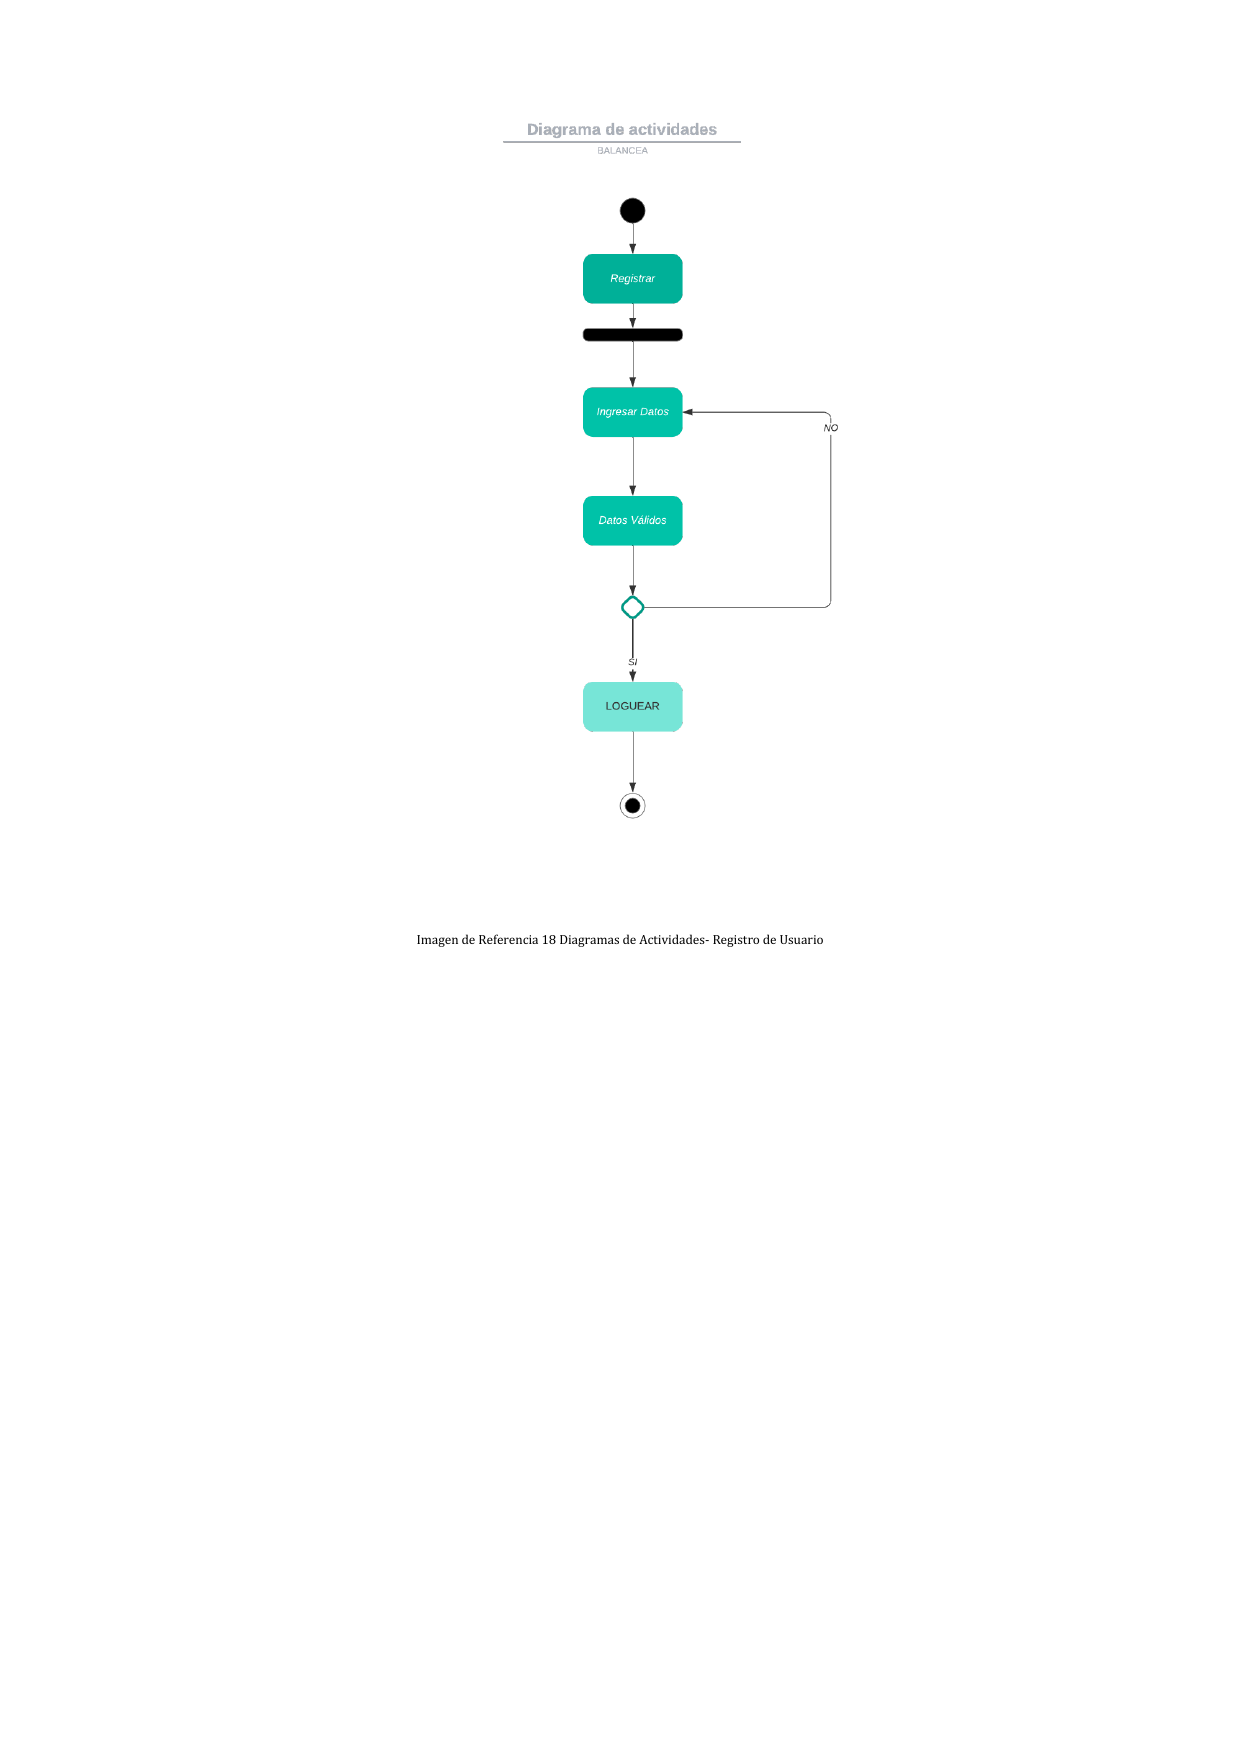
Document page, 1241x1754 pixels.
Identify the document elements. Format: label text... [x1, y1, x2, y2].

text Imagen de Referencia 18 Diagramas de Actividades- Registro de Usuario [75, 921, 1165, 948]
picture [74, 75, 1165, 917]
